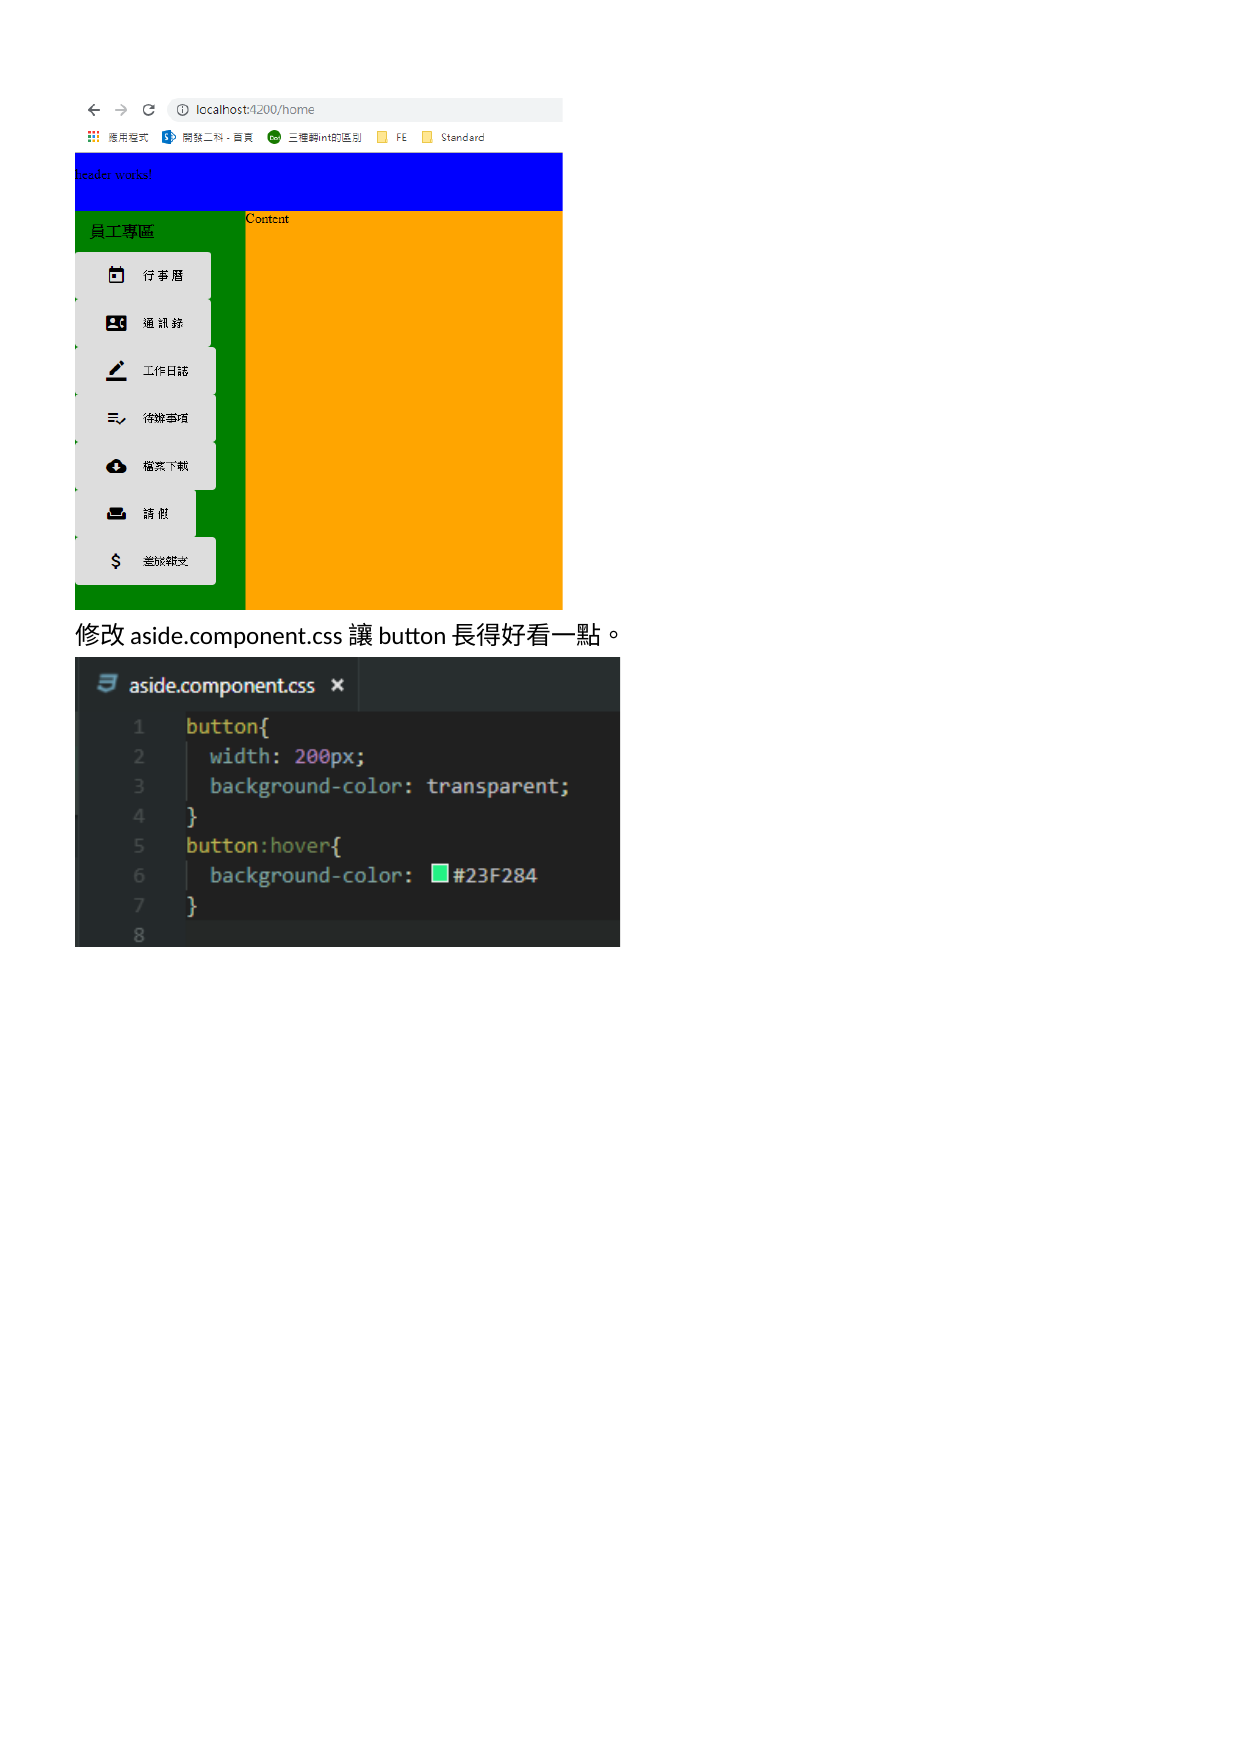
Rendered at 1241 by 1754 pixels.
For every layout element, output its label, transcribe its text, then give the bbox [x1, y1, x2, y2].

text 修改aside.component.css 讓button長得好看一點。 [75, 614, 1165, 652]
picture [75, 94, 563, 610]
picture [75, 657, 621, 947]
